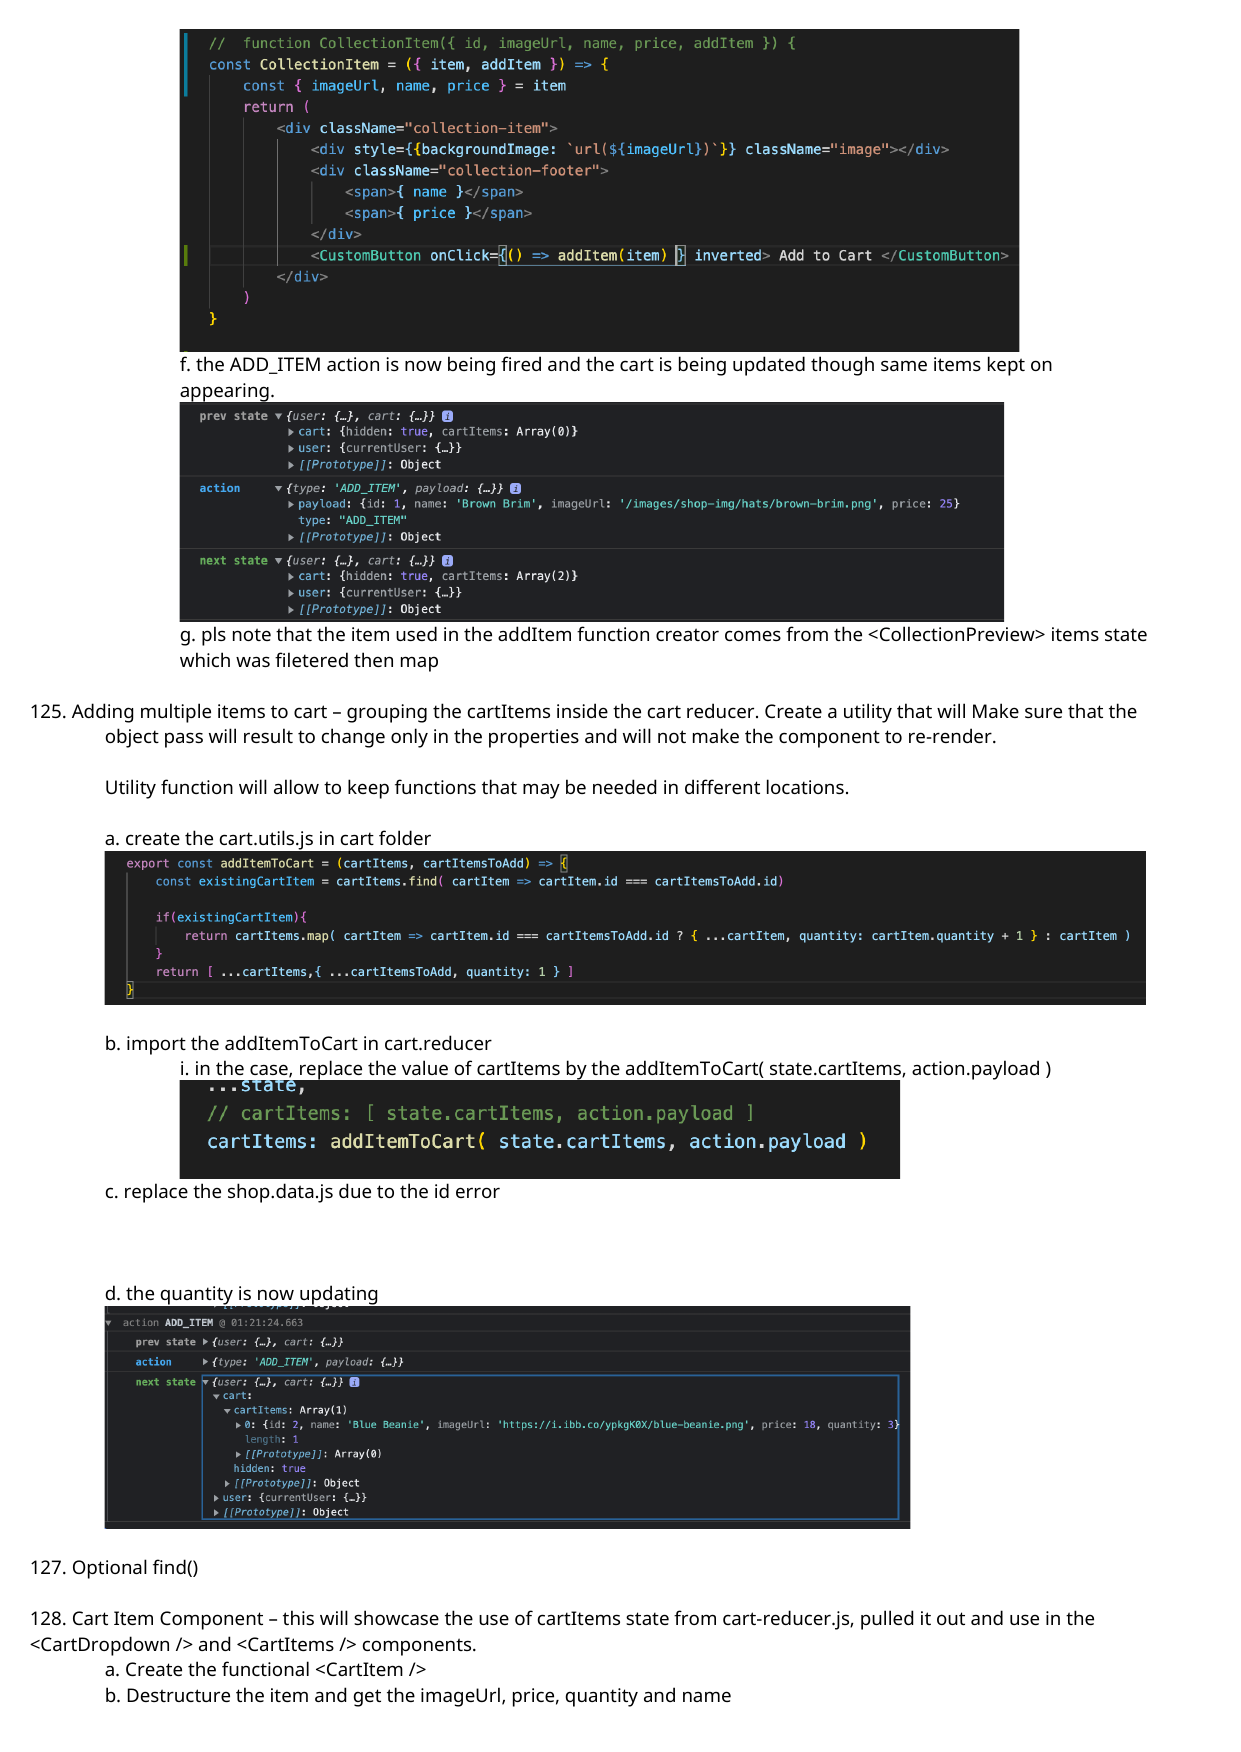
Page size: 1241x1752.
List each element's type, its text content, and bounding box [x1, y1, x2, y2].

text i. in the case, replace the value of cartItems by the addItemToCart( state.cartItems, action.payload ) [29, 1055, 1211, 1081]
text a. create the cart.utils.js in cart folder [29, 826, 1211, 851]
text Utility function will allow to keep functions that may be needed in different locations. [29, 775, 1211, 800]
picture [179, 1080, 901, 1179]
picture [179, 29, 1020, 352]
text appearing. [104, 377, 1211, 402]
text f. the ADD_ITEM action is now being fired and the cart is being updated though same items kept on [104, 351, 1211, 377]
text object pass will result to change only in the properties and will not make the component to re-render. [29, 724, 1211, 749]
text c. replace the shop.data.js due to the id error [29, 1178, 1211, 1204]
text a. Create the functional <CartItem /> [29, 1657, 1211, 1682]
text 127. Optional find() [29, 1554, 1211, 1580]
text g. pls note that the item used in the addItem function creator comes from the <CollectionPreview> items state [104, 622, 1211, 647]
picture [104, 851, 1146, 1005]
text d. the quantity is now updating [29, 1281, 1211, 1306]
text which was filetered then map [179, 647, 1211, 673]
text 125. Adding multiple items to cart – grouping the cartItems inside the cart reducer. Create a utility that will Make sure that the [29, 698, 1211, 724]
text b. import the addItemToCart in cart.reducer [29, 1030, 1211, 1055]
picture [179, 402, 1005, 622]
text 128. Cart Item Component – this will showcase the use of cartItems state from cart-reducer.js, pulled it out and use in the <CartDropdown /> and <CartItems /> components. [29, 1606, 1211, 1657]
picture [104, 1306, 911, 1529]
text b. Destructure the item and get the imageUrl, price, quantity and name [29, 1682, 1211, 1708]
